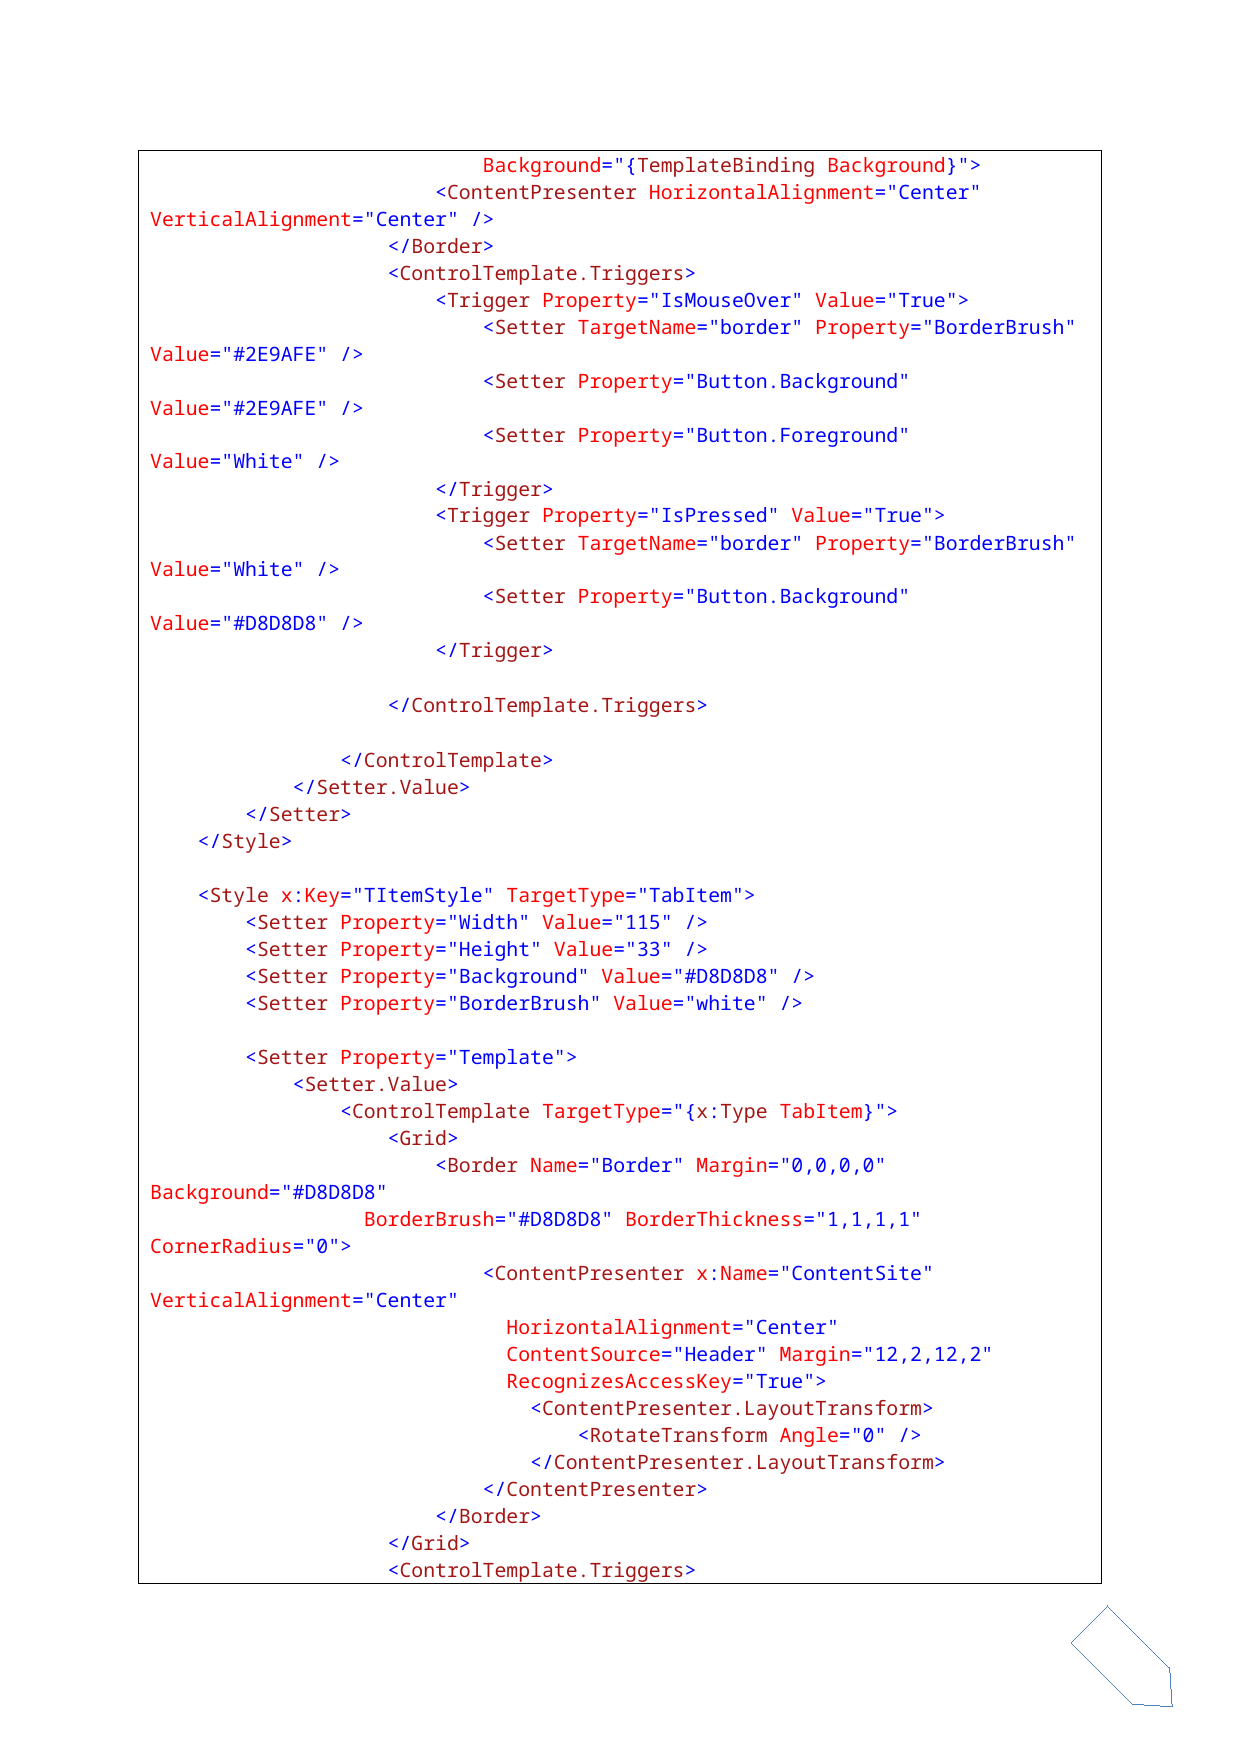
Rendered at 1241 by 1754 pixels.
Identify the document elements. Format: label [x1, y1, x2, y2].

table_cell [139, 151, 1101, 1583]
